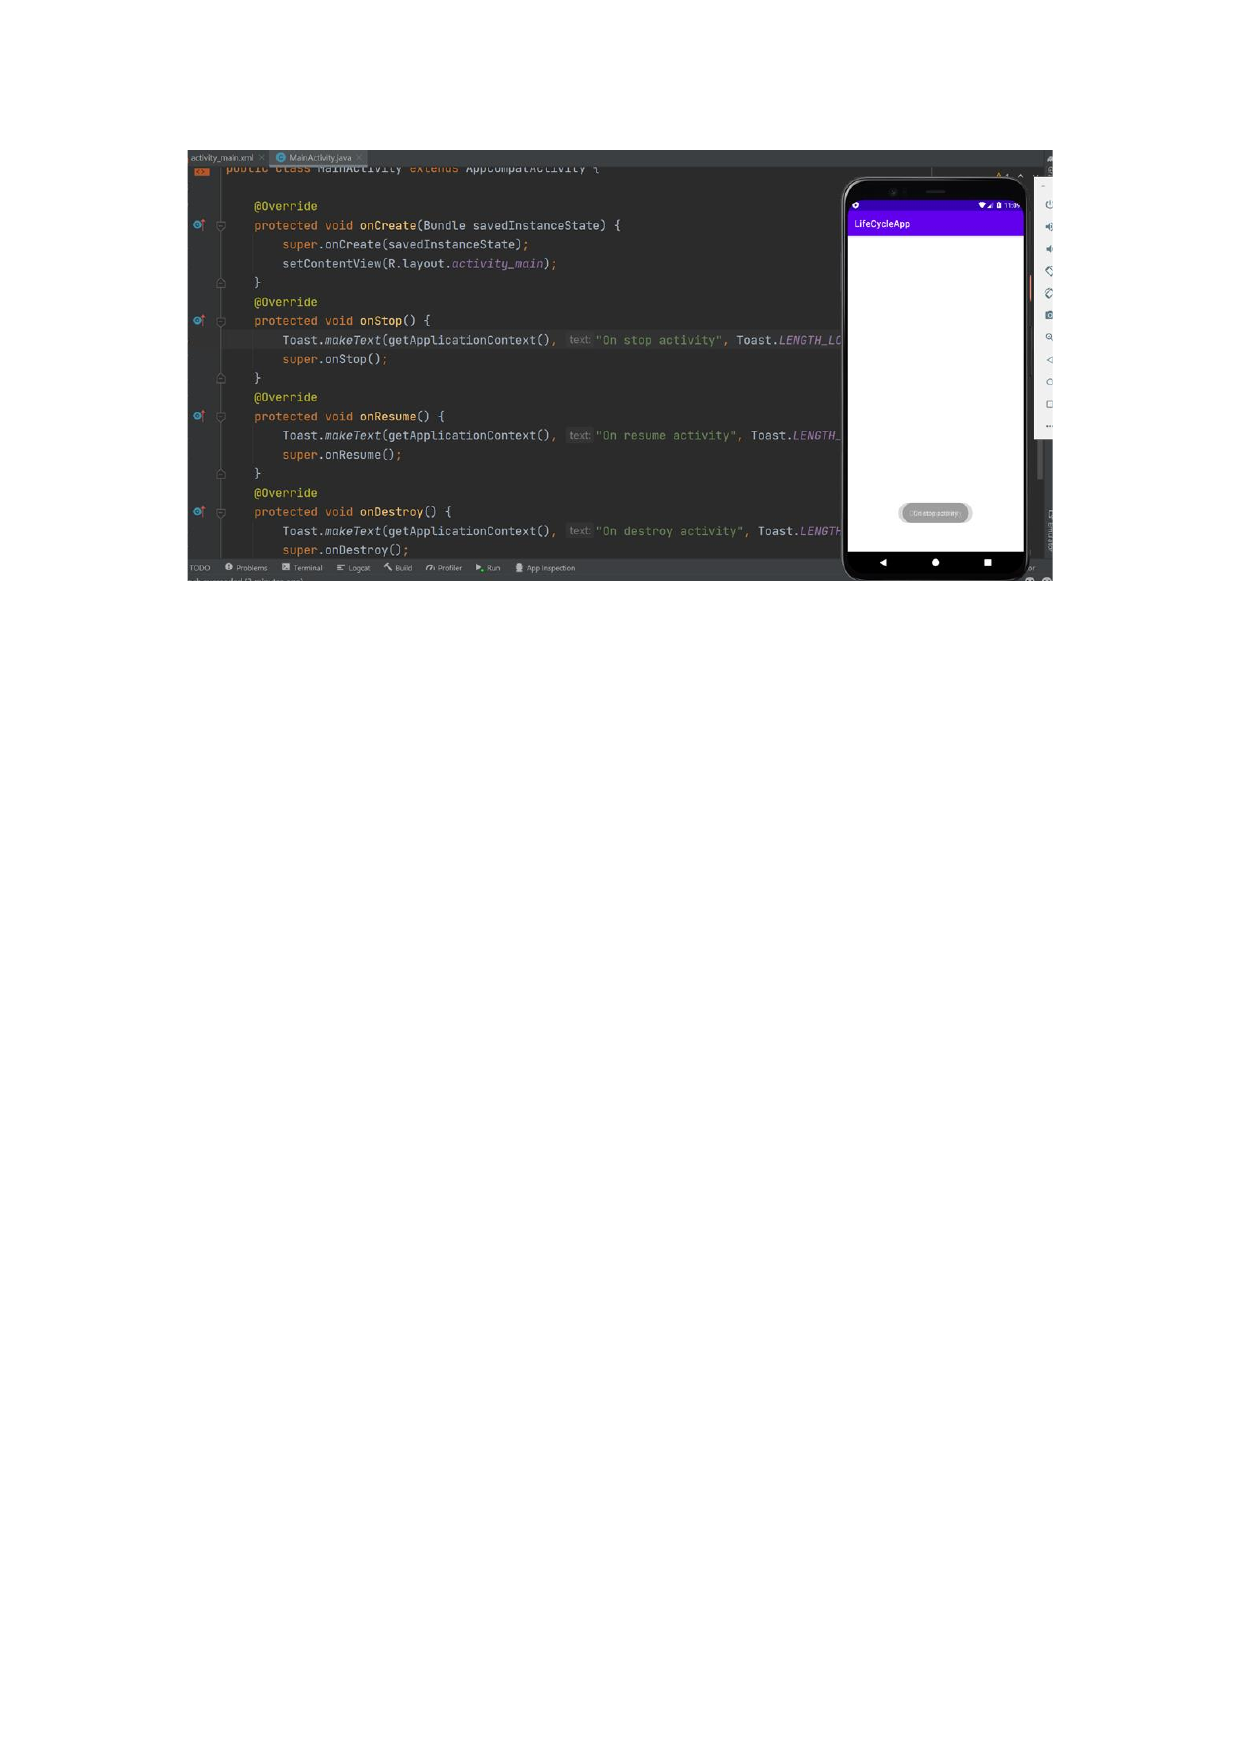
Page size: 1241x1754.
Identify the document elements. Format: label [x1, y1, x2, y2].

picture [187, 150, 1053, 581]
